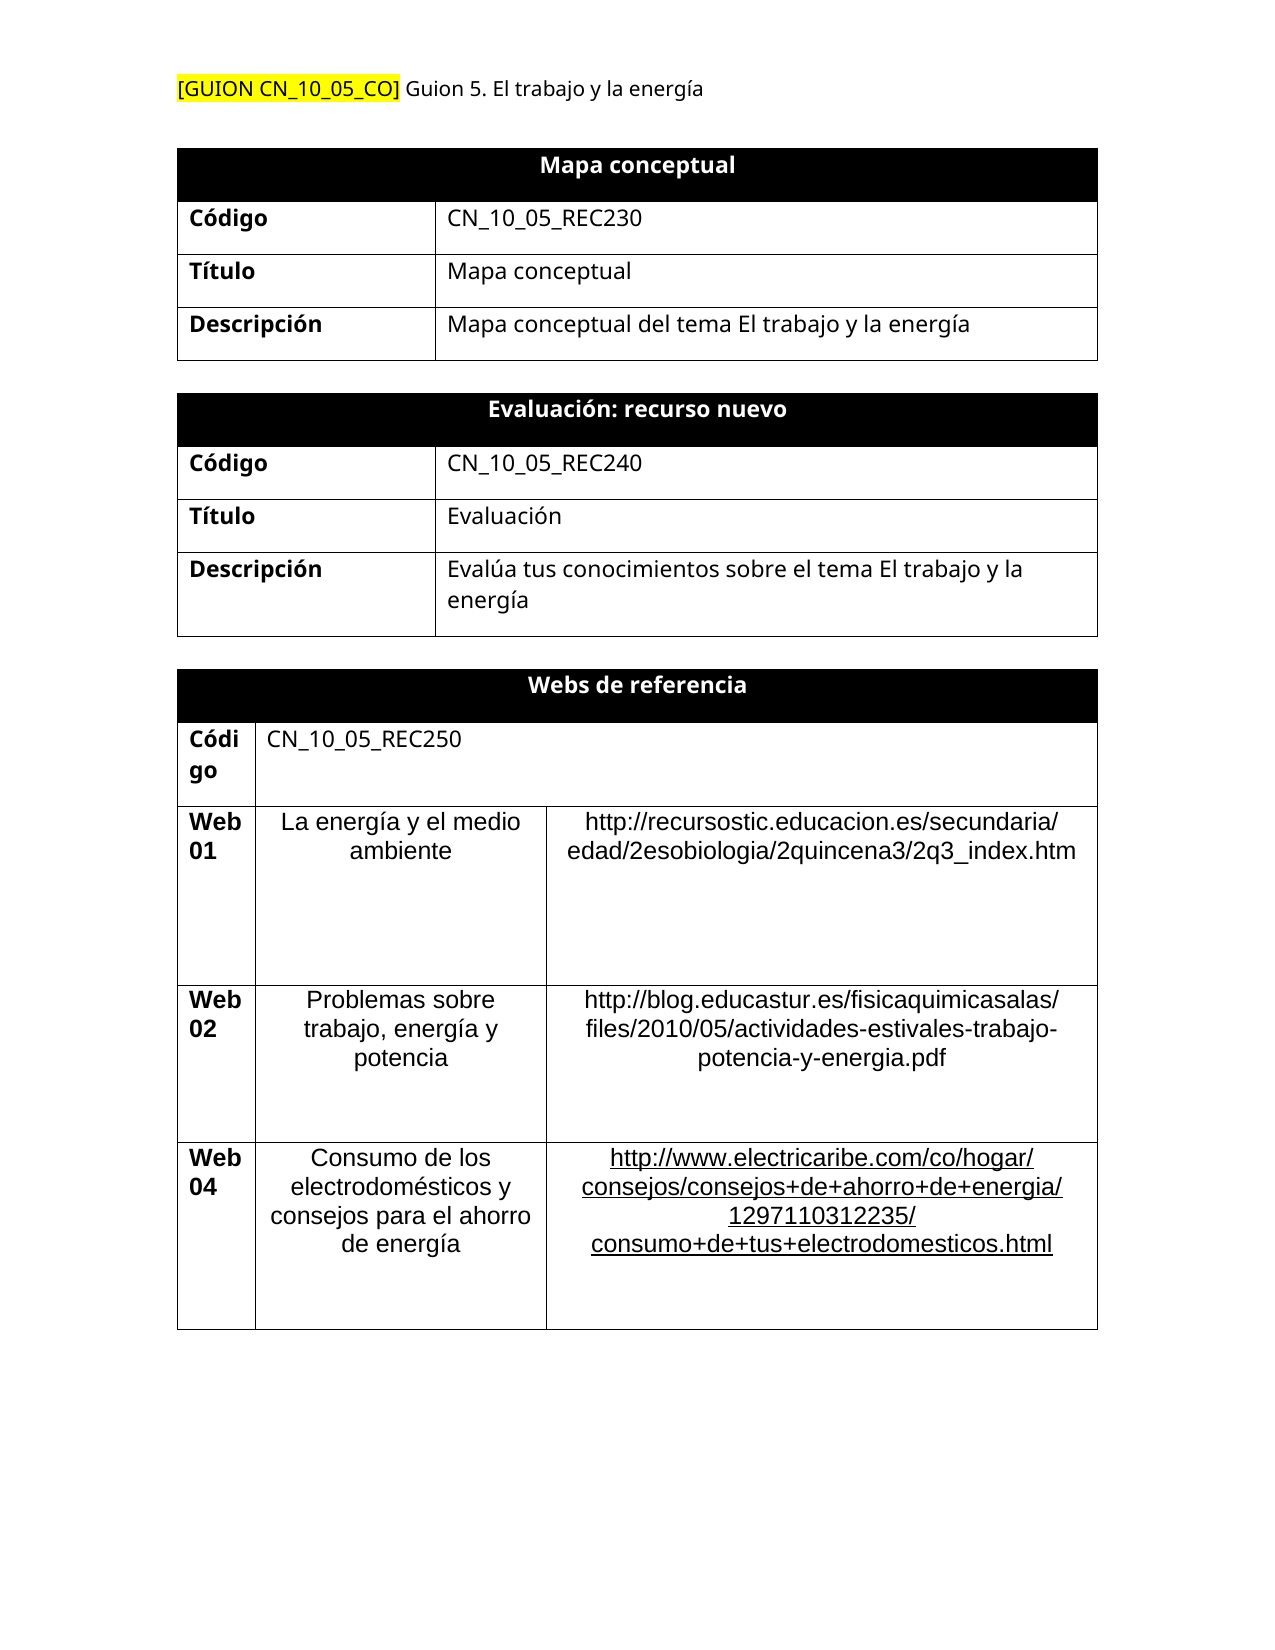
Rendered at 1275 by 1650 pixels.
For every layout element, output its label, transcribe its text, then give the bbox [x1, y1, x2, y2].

table_cell Web 01 [178, 807, 255, 984]
table_cell CN_10_05_REC240 [436, 447, 1097, 499]
table_cell Problemas sobre trabajo, energía y potencia [256, 986, 546, 1142]
table_cell Mapa conceptual [436, 255, 1097, 307]
table_cell Consumo de los electrodomésticos y consejos para el ahorro de energía [256, 1143, 546, 1329]
table_cell La energía y el medio ambiente [256, 807, 546, 984]
table_cell Evalúa tus conocimientos sobre el tema El trabajo y la energía [436, 553, 1097, 636]
table_cell http://www.electricaribe.com/co/hogar/consejos/consejos+de+ahorro+de+energia/1297110312235/consumo+de+tus+electrodomesticos.html [547, 1143, 1097, 1329]
table_cell Título [178, 500, 435, 552]
table_cell Descripción [178, 308, 435, 360]
table_cell Código [178, 723, 255, 806]
table_header Webs de referencia [178, 670, 1097, 722]
table_cell Código [178, 202, 435, 254]
table_cell Evaluación [436, 500, 1097, 552]
table_cell http://recursostic.educacion.es/secundaria/edad/2esobiologia/2quincena3/2q3_index.htm [547, 807, 1097, 984]
table_cell Web 04 [178, 1143, 255, 1329]
table_cell http://blog.educastur.es/fisicaquimicasalas/files/2010/05/actividades-estivales-trabajo-potencia-y-energia.pdf [547, 986, 1097, 1142]
table_cell Web 02 [178, 986, 255, 1142]
table_cell Descripción [178, 553, 435, 636]
table_cell Código [178, 447, 435, 499]
table_cell Mapa conceptual del tema El trabajo y la energía [436, 308, 1097, 360]
table_cell CN_10_05_REC250 [256, 723, 1097, 806]
table_cell Título [178, 255, 435, 307]
table_header Mapa conceptual [178, 149, 1097, 201]
table_header Evaluación: recurso nuevo [178, 394, 1097, 446]
table_cell CN_10_05_REC230 [436, 202, 1097, 254]
